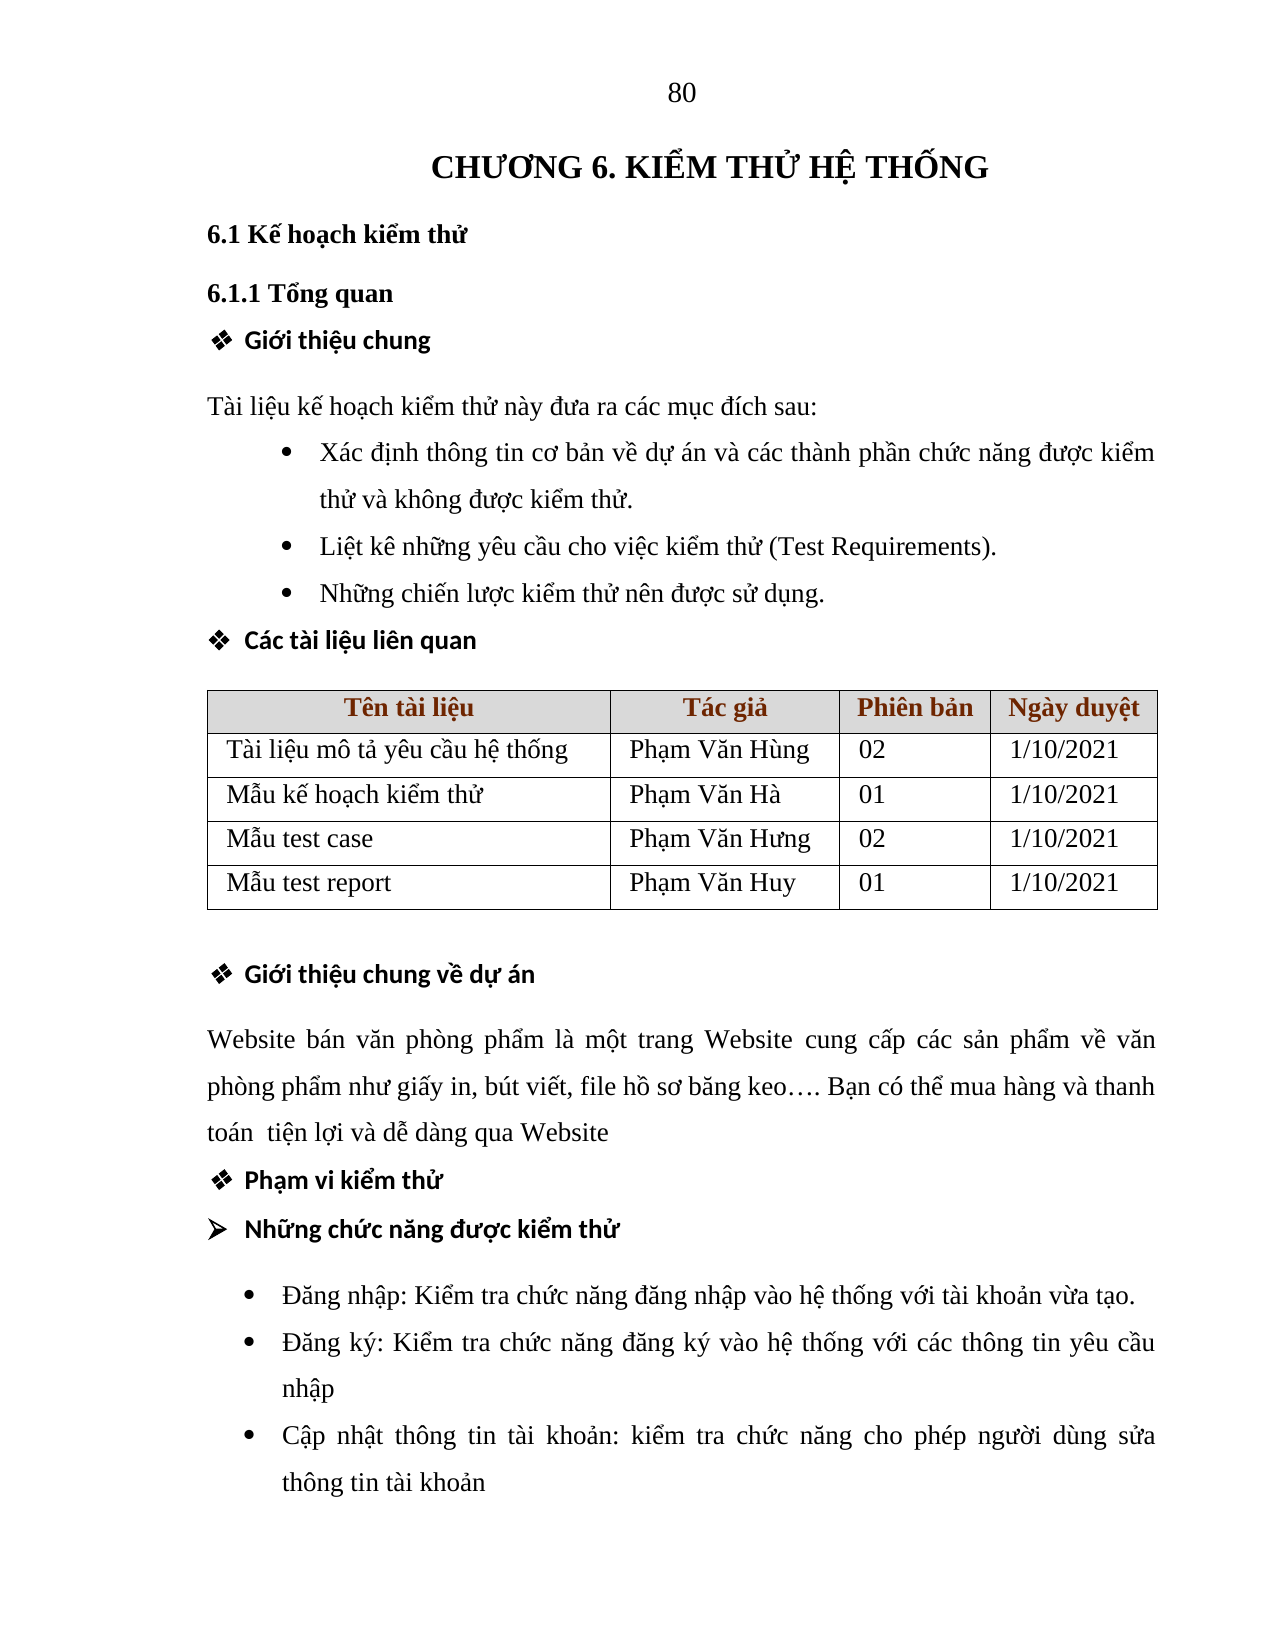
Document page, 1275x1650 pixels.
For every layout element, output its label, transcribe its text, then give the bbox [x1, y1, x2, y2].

table_cell 01 [840, 778, 990, 821]
table_cell Phạm Văn Hà [611, 778, 839, 821]
list Cập nhật thông tin tài khoản: kiểm tra chức năng cho phép người dùng sửa thông tin tài khoản [244, 1419, 1157, 1497]
list Giới thiệu chung về dự án [207, 957, 1157, 990]
table_cell Phạm Văn Huy [611, 866, 839, 909]
subtitle Kế hoạch kiểm thử [207, 218, 1157, 249]
table_cell 01 [840, 866, 990, 909]
subtitle Những chiến lược kiểm thử nên được sử dụng. [282, 577, 1157, 608]
table_header Phiên bản [840, 691, 990, 733]
subtitle Website bán văn phòng phẩm là một trang Website cung cấp các sản phẩm về văn phòng phẩm như giấy in, bút viết, file hồ sơ băng keo…. Bạn có thể mua hàng và thanh toán tiện lợi và dễ dàng qua Website [207, 1023, 1157, 1148]
list Các tài liệu liên quan [207, 623, 1157, 657]
table_cell Mẫu test report [208, 866, 610, 909]
list Phạm vi kiểm thử [207, 1163, 1157, 1196]
table_cell Mẫu kế hoạch kiểm thử [208, 778, 610, 821]
subtitle KIỂM THỬ HỆ THỐNG [263, 148, 1157, 186]
table_cell 1/10/2021 [991, 734, 1157, 777]
subtitle Tổng quan [207, 277, 1157, 308]
subtitle Liệt kê những yêu cầu cho việc kiểm thử (Test Requirements). [282, 530, 1157, 561]
table_cell 02 [840, 822, 990, 865]
list Đăng nhập: Kiểm tra chức năng đăng nhập vào hệ thống với tài khoản vừa tạo. [244, 1279, 1157, 1310]
table_header Tác giả [611, 691, 839, 733]
table_cell Tài liệu mô tả yêu cầu hệ thống [208, 734, 610, 777]
table_cell Phạm Văn Hưng [611, 822, 839, 865]
table_cell 1/10/2021 [991, 822, 1157, 865]
list Những chức năng được kiểm thử [207, 1213, 1157, 1246]
list Giới thiệu chung [207, 323, 1157, 357]
table_cell Phạm Văn Hùng [611, 734, 839, 777]
table_cell 1/10/2021 [991, 866, 1157, 909]
table_cell 02 [840, 734, 990, 777]
subtitle Xác định thông tin cơ bản về dự án và các thành phần chức năng được kiểm thử và không được kiểm thử. [282, 436, 1157, 514]
table_cell 1/10/2021 [991, 778, 1157, 821]
list Đăng ký: Kiểm tra chức năng đăng ký vào hệ thống với các thông tin yêu cầu nhập [244, 1326, 1157, 1403]
table_header Tên tài liệu [208, 691, 610, 733]
table_cell Mẫu test case [208, 822, 610, 865]
subtitle Tài liệu kế hoạch kiểm thử này đưa ra các mục đích sau: [207, 390, 1157, 421]
table_header Ngày duyệt [991, 691, 1157, 733]
